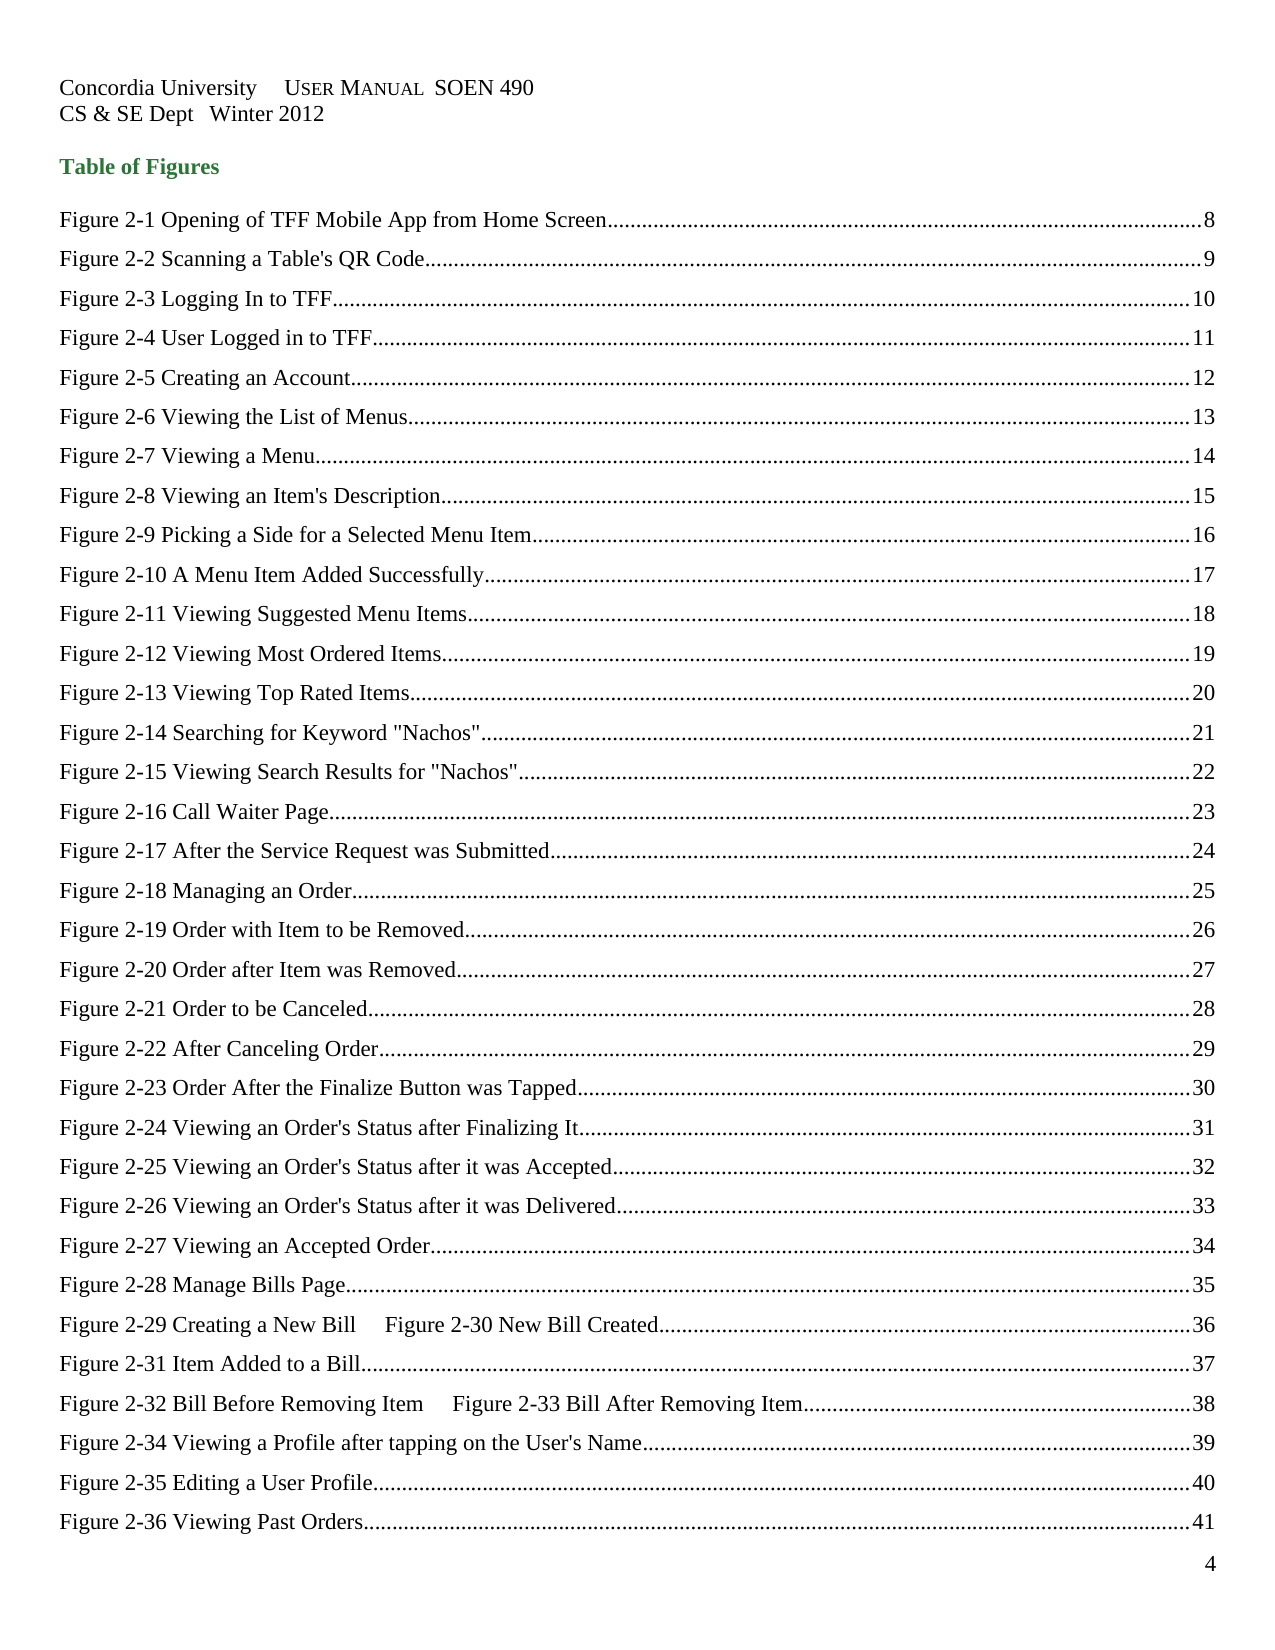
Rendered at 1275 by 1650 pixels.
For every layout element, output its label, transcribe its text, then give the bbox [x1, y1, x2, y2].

text Figure 2-6 Viewing the List of Menus 13 [59, 403, 1216, 429]
text Figure 2-9 Picking a Side for a Selected Menu Item 16 [59, 521, 1216, 548]
text Figure 2-15 Viewing Search Results for "Nachos" 22 [59, 758, 1216, 785]
text Figure 2-1 Opening of TFF Mobile App from Home Screen 8 [59, 206, 1216, 232]
text Figure 2-8 Viewing an Item's Description 15 [59, 482, 1216, 508]
text Figure 2-35 Editing a User Profile 40 [59, 1469, 1216, 1495]
text Figure 2-17 After the Service Request was Submitted 24 [59, 837, 1216, 864]
text Figure 2-26 Viewing an Order's Status after it was Delivered 33 [59, 1193, 1216, 1219]
text Table of Figures [59, 153, 1216, 179]
text Figure 2-12 Viewing Most Ordered Items 19 [59, 640, 1216, 666]
text Figure 2-24 Viewing an Order's Status after Finalizing It 31 [59, 1114, 1216, 1140]
text Figure 2-28 Manage Bills Page 35 [59, 1272, 1216, 1298]
text Figure 2-20 Order after Item was Removed 27 [59, 956, 1216, 982]
text Figure 2-4 User Logged in to TFF 11 [59, 324, 1216, 350]
text Figure 2-7 Viewing a Menu 14 [59, 442, 1216, 469]
text Figure 2-22 After Canceling Order 29 [59, 1035, 1216, 1061]
text Figure 2-23 Order After the Finalize Button was Tapped 30 [59, 1074, 1216, 1101]
text Figure 2-29 Creating a New Bill Figure 2-30 New Bill Created 36 [59, 1311, 1216, 1337]
text Figure 2-36 Viewing Past Orders 41 [59, 1508, 1216, 1535]
text Figure 2-25 Viewing an Order's Status after it was Accepted 32 [59, 1153, 1216, 1179]
text Figure 2-5 Creating an Account 12 [59, 363, 1216, 390]
text Figure 2-2 Scanning a Table's QR Code 9 [59, 245, 1216, 271]
text Figure 2-34 Viewing a Profile after tapping on the User's Name 39 [59, 1429, 1216, 1456]
text Figure 2-16 Call Waiter Page 23 [59, 798, 1216, 824]
text Figure 2-32 Bill Before Removing Item Figure 2-33 Bill After Removing Item 38 [59, 1390, 1216, 1416]
text Figure 2-21 Order to be Canceled 28 [59, 995, 1216, 1022]
text Figure 2-10 A Menu Item Added Successfully 17 [59, 561, 1216, 587]
text Figure 2-3 Logging In to TFF 10 [59, 284, 1216, 311]
text Figure 2-11 Viewing Suggested Menu Items 18 [59, 600, 1216, 627]
text Figure 2-31 Item Added to a Bill 37 [59, 1351, 1216, 1377]
text Figure 2-18 Managing an Order 25 [59, 877, 1216, 903]
text Figure 2-19 Order with Item to be Removed 26 [59, 916, 1216, 943]
text Figure 2-13 Viewing Top Rated Items 20 [59, 679, 1216, 706]
text Figure 2-14 Searching for Keyword "Nachos" 21 [59, 719, 1216, 745]
text Figure 2-27 Viewing an Accepted Order 34 [59, 1232, 1216, 1258]
